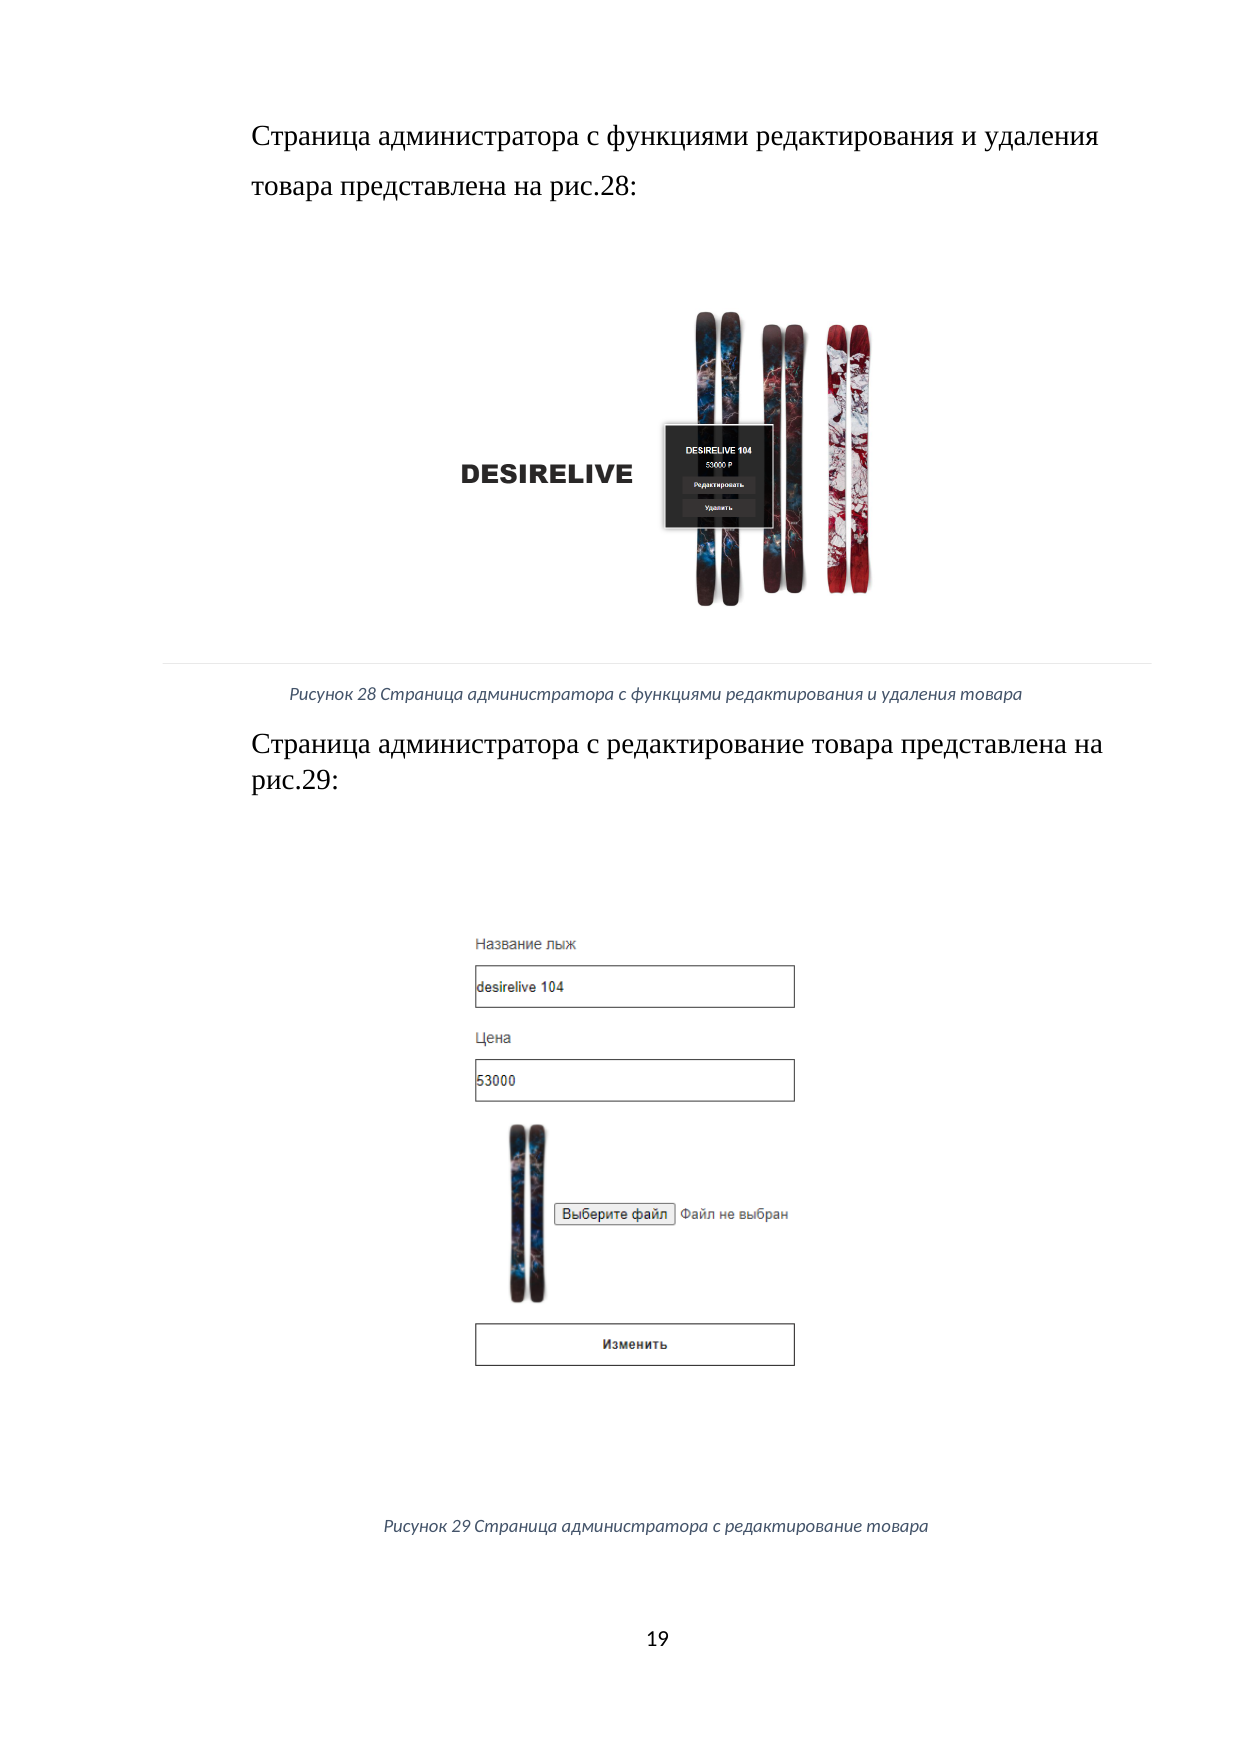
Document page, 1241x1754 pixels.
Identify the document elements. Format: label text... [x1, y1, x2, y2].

text Рисунок 28 Страница администратора с функциями редактирования и удаления товара [162, 683, 1152, 706]
text Страница администратора с редактирование товара представлена на рис.29: [251, 726, 1152, 796]
picture [162, 815, 1137, 1496]
picture [162, 235, 1152, 664]
text Страница администратора с функциями редактирования и удаления товара представлена на рис.28: [251, 118, 1152, 202]
text Рисунок 29 Страница администратора с редактирование товара [162, 1515, 1152, 1538]
